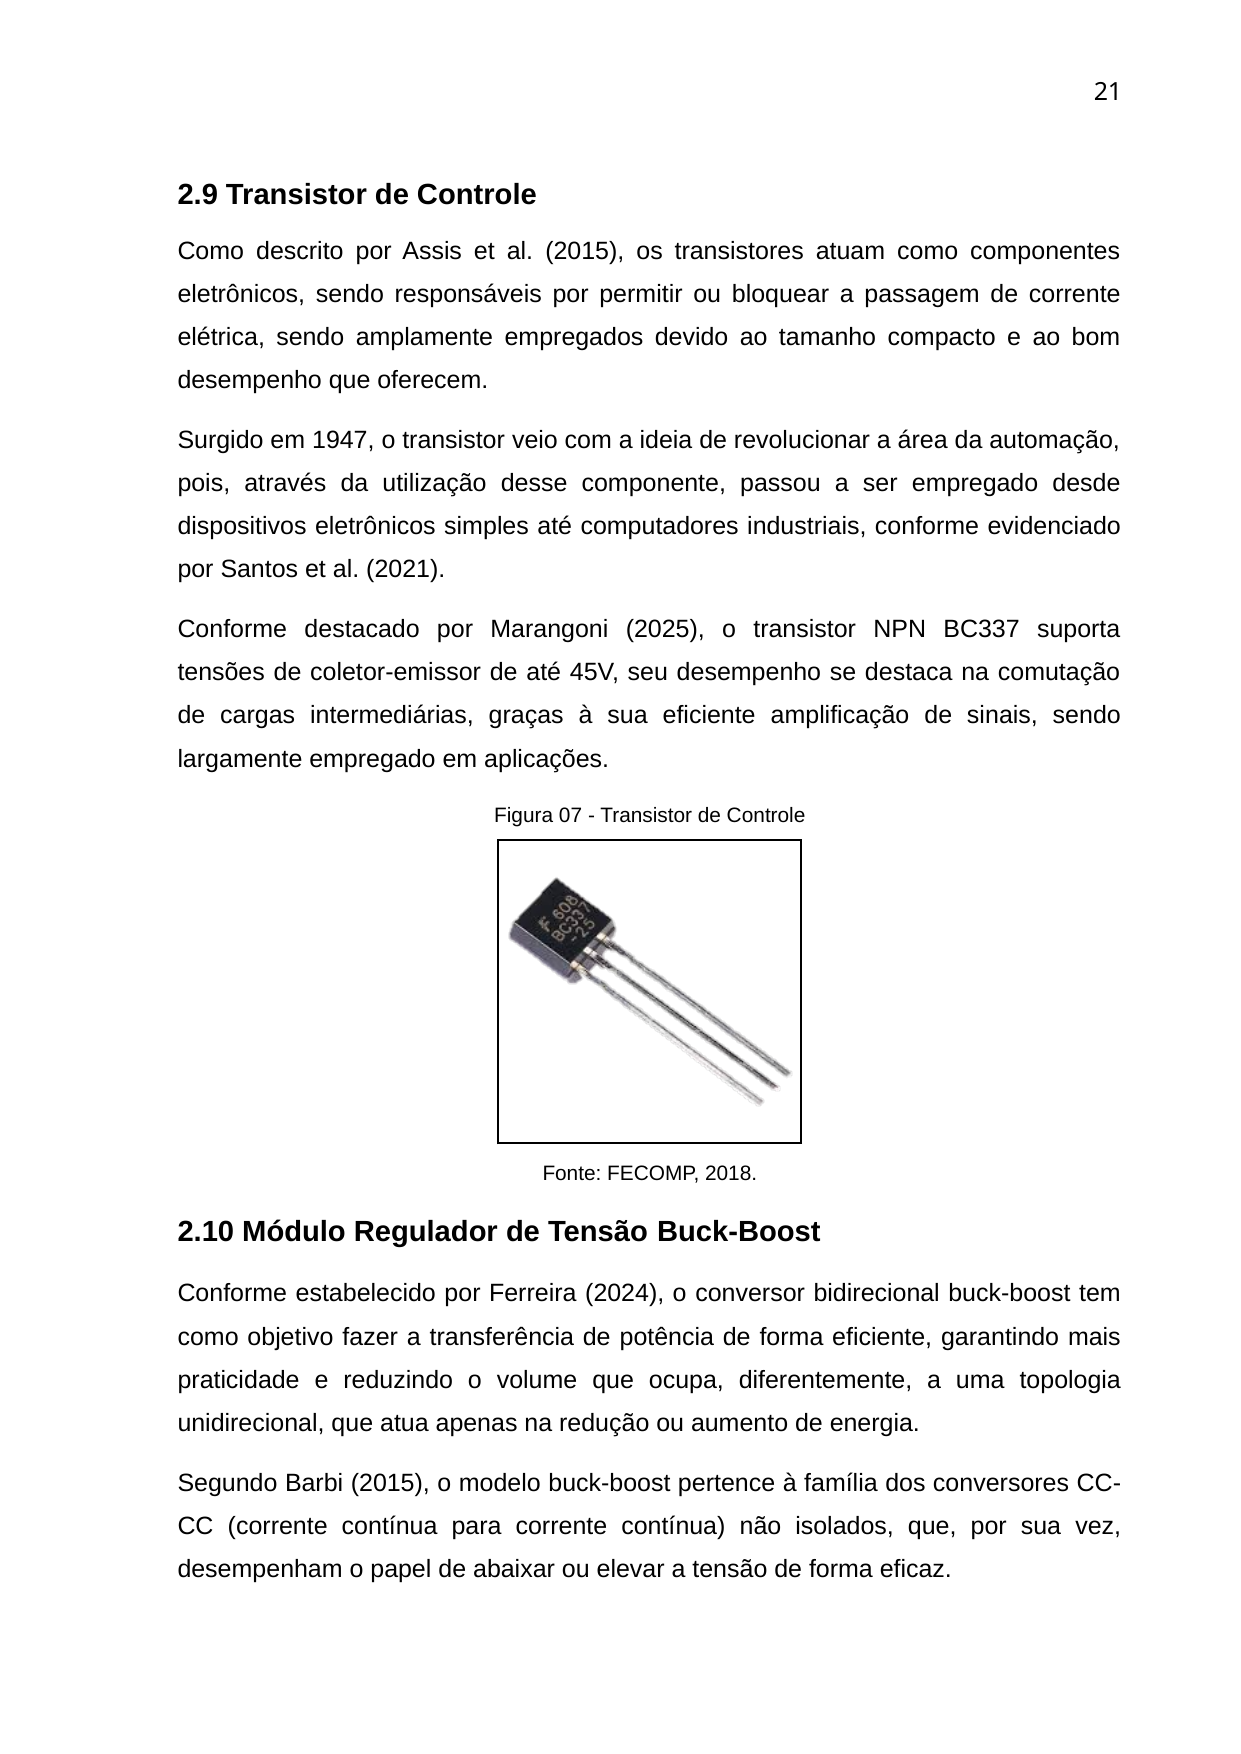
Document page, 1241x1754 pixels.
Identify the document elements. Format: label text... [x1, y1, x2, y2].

text Surgido em 1947, o transistor veio com a ideia de revolucionar a área da automação, pois, através da utilização desse componente, passou a ser empregado desde dispositivos eletrônicos simples até computadores industriais, conforme evidenciado por Santos et al. (2021). [177, 425, 1122, 583]
text Fonte: FECOMP, 2018. [177, 1161, 1122, 1185]
subtitle 2.9 Transistor de Controle [177, 177, 1122, 211]
text Segundo Barbi (2015), o modelo buck-boost pertence à família dos conversores CC-CC (corrente contínua para corrente contínua) não isolados, que, por sua vez, desempenham o papel de abaixar ou elevar a tensão de forma eficaz. [177, 1468, 1122, 1583]
picture [499, 841, 800, 1142]
text Conforme destacado por Marangoni (2025), o transistor NPN BC337 suporta tensões de coletor-emissor de até 45V, seu desempenho se destaca na comutação de cargas intermediárias, graças à sua eficiente amplificação de sinais, sendo largamente empregado em aplicações. [177, 614, 1122, 772]
text Como descrito por Assis et al. (2015), os transistores atuam como componentes eletrônicos, sendo responsáveis por permitir ou bloquear a passagem de corrente elétrica, sendo amplamente empregados devido ao tamanho compacto e ao bom desempenho que oferecem. [177, 236, 1122, 394]
text Figura 07 - Transistor de Controle [177, 803, 1122, 827]
text Conforme estabelecido por Ferreira (2024), o conversor bidirecional buck-boost tem como objetivo fazer a transferência de potência de forma eficiente, garantindo mais praticidade e reduzindo o volume que ocupa, diferentemente, a uma topologia unidirecional, que atua apenas na redução ou aumento de energia. [177, 1278, 1122, 1437]
subtitle 2.10 Módulo Regulador de Tensão Buck-Boost [177, 1214, 1122, 1247]
